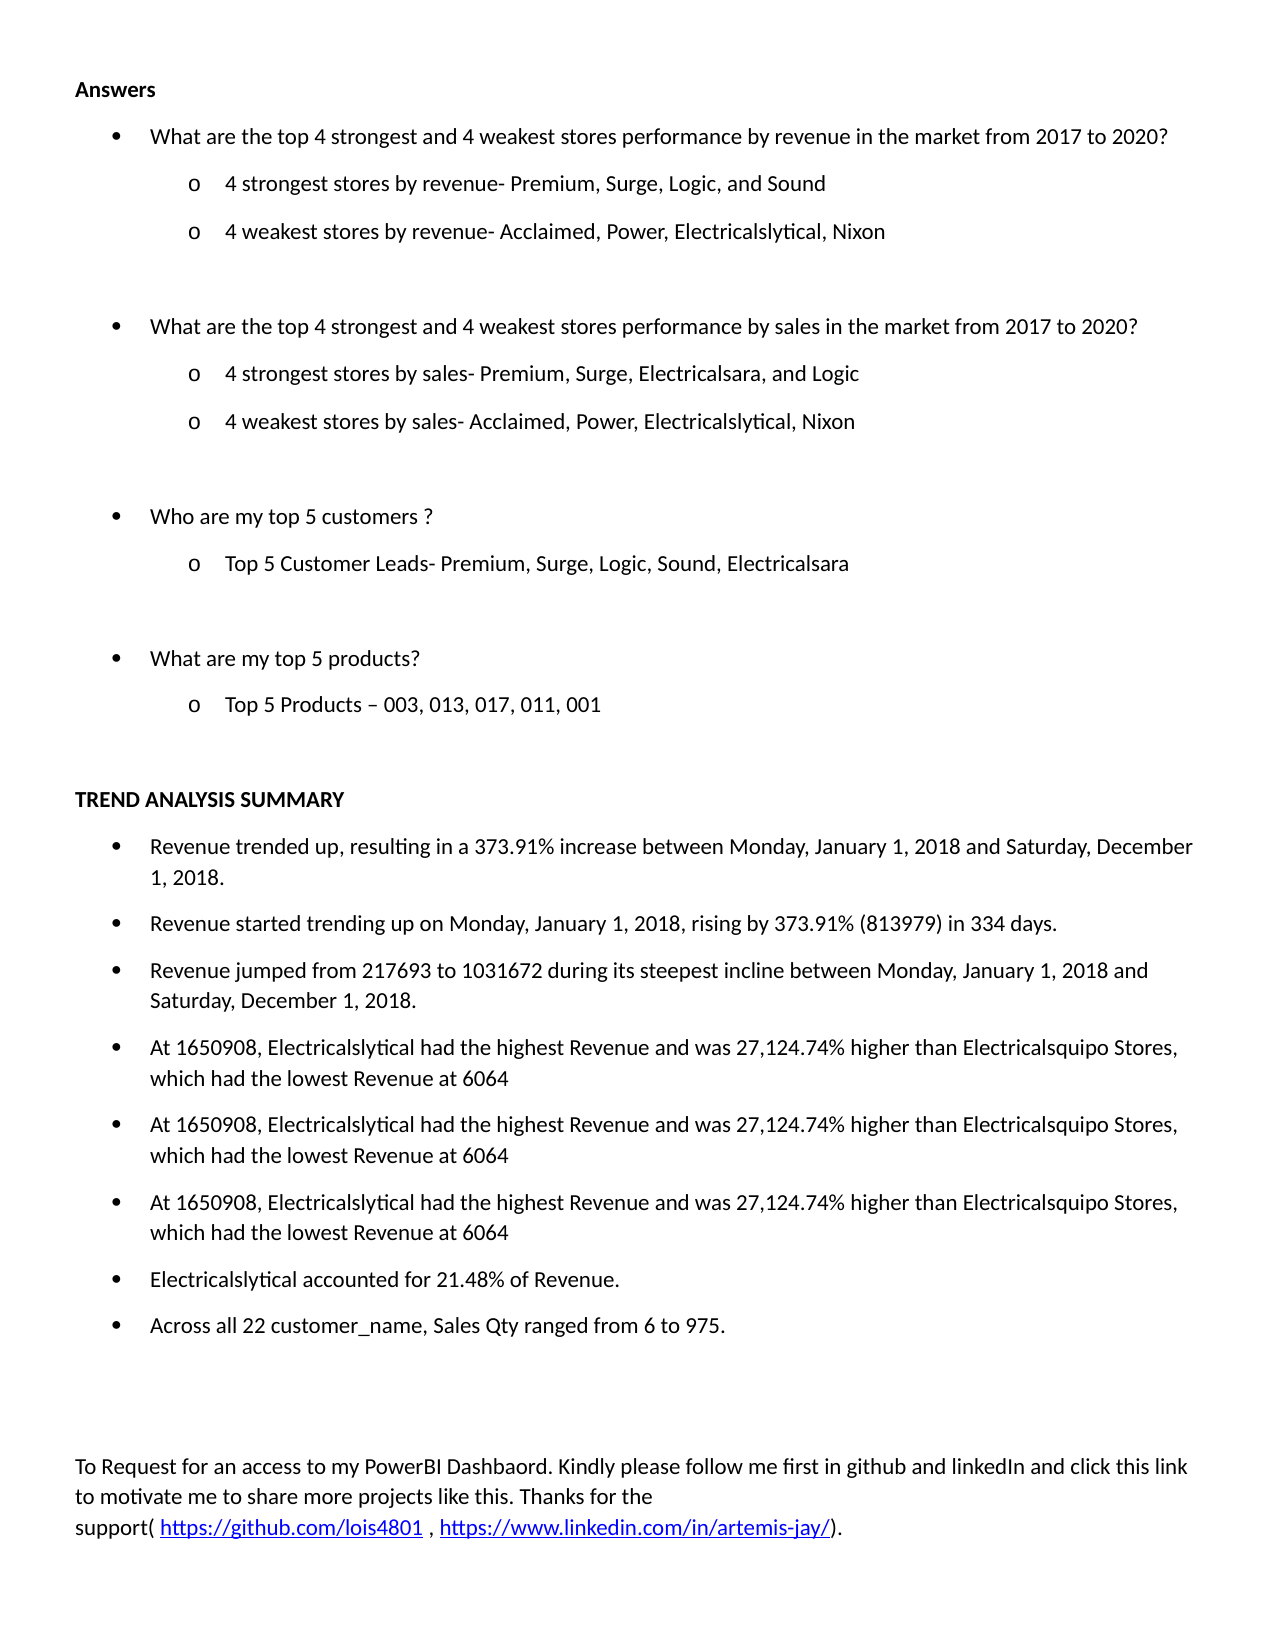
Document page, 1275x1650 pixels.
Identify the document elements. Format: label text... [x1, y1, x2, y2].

list Revenue jumped from 217693 to 1031672 during its steepest incline between Monday, January 1, 2018 and Saturday, December 1, 2018. [112, 956, 1200, 1015]
list What are my top 5 products? [112, 644, 1200, 672]
list ﻿Revenue started trending up on Monday, January 1, 2018, rising by 373.91% (813979) in 334 days. [112, 909, 1200, 938]
list ﻿Revenue trended up, resulting in a 373.91% increase between Monday, January 1, 2018 and Saturday, December 1, 2018. [112, 832, 1200, 891]
list Top 5 Customer Leads- Premium, Surge, Logic, Sound, Electricalsara [187, 549, 1200, 578]
text Answers [75, 75, 1200, 103]
list At 1650908, Electricalslytical had the highest Revenue and was 27,124.74% higher than Electricalsquipo Stores, which had the lowest Revenue at 6064 [112, 1188, 1200, 1246]
text To Request for an access to my PowerBI Dashbaord. Kindly please follow me first in github and linkedIn and click this link to motivate me to share more projects like this. Thanks for the support( https://github.com/lois4801 , https://www.linkedin.com/in/artemis-jay/). [75, 1452, 1200, 1541]
list Who are my top 5 customers ? [112, 502, 1200, 530]
list 4 weakest stores by revenue- Acclaimed, Power, Electricalslytical, Nixon [187, 217, 1200, 246]
list 4 weakest stores by sales- Acclaimed, Power, Electricalslytical, Nixon [187, 407, 1200, 436]
list 4 strongest stores by sales- Premium, Surge, Electricalsara, and Logic [187, 359, 1200, 388]
list What are the top 4 strongest and 4 weakest stores performance by revenue in the market from 2017 to 2020? [112, 122, 1200, 150]
list Electricalslytical accounted for 21.48% of Revenue. [112, 1265, 1200, 1293]
list What are the top 4 strongest and 4 weakest stores performance by sales in the market from 2017 to 2020? [112, 312, 1200, 340]
list At 1650908, Electricalslytical had the highest Revenue and was 27,124.74% higher than Electricalsquipo Stores, which had the lowest Revenue at 6064 [112, 1033, 1200, 1092]
text TREND ANALYSIS SUMMARY [75, 786, 1200, 814]
list 4 strongest stores by revenue- Premium, Surge, Logic, and Sound [187, 169, 1200, 198]
list Top 5 Products – 003, 013, 017, 011, 001 [187, 691, 1200, 720]
list ﻿Across all 22 customer_name, Sales Qty ranged from 6 to 975. [112, 1312, 1200, 1340]
list At 1650908, Electricalslytical had the highest Revenue and was 27,124.74% higher than Electricalsquipo Stores, which had the lowest Revenue at 6064 [112, 1111, 1200, 1169]
